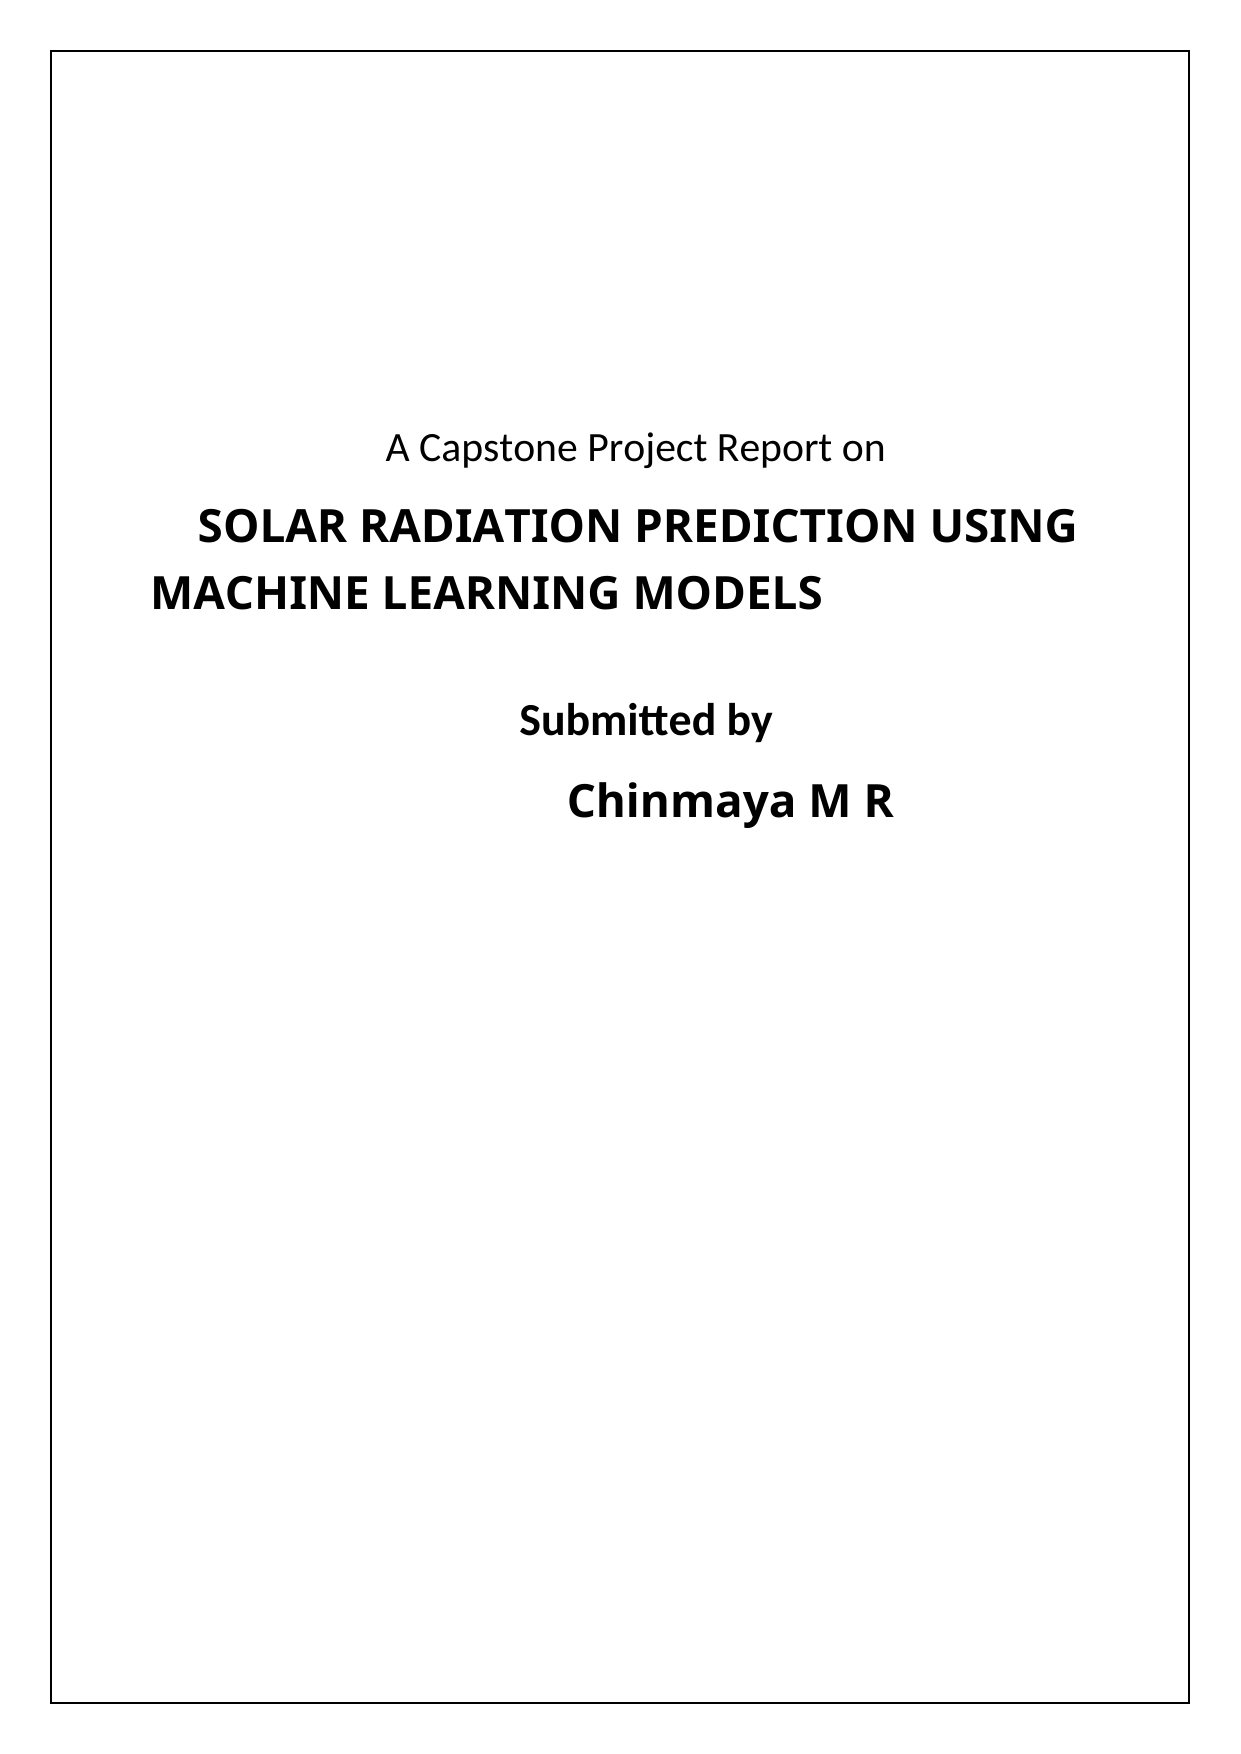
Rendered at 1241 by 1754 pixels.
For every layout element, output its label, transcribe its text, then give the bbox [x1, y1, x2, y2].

text Submitted by [150, 691, 1090, 747]
text Chinmaya M R [150, 769, 1090, 831]
text A Capstone Project Report on [150, 421, 1090, 472]
text SOLAR RADIATION PREDICTION USING MACHINE LEARNING MODELS [150, 493, 1090, 623]
